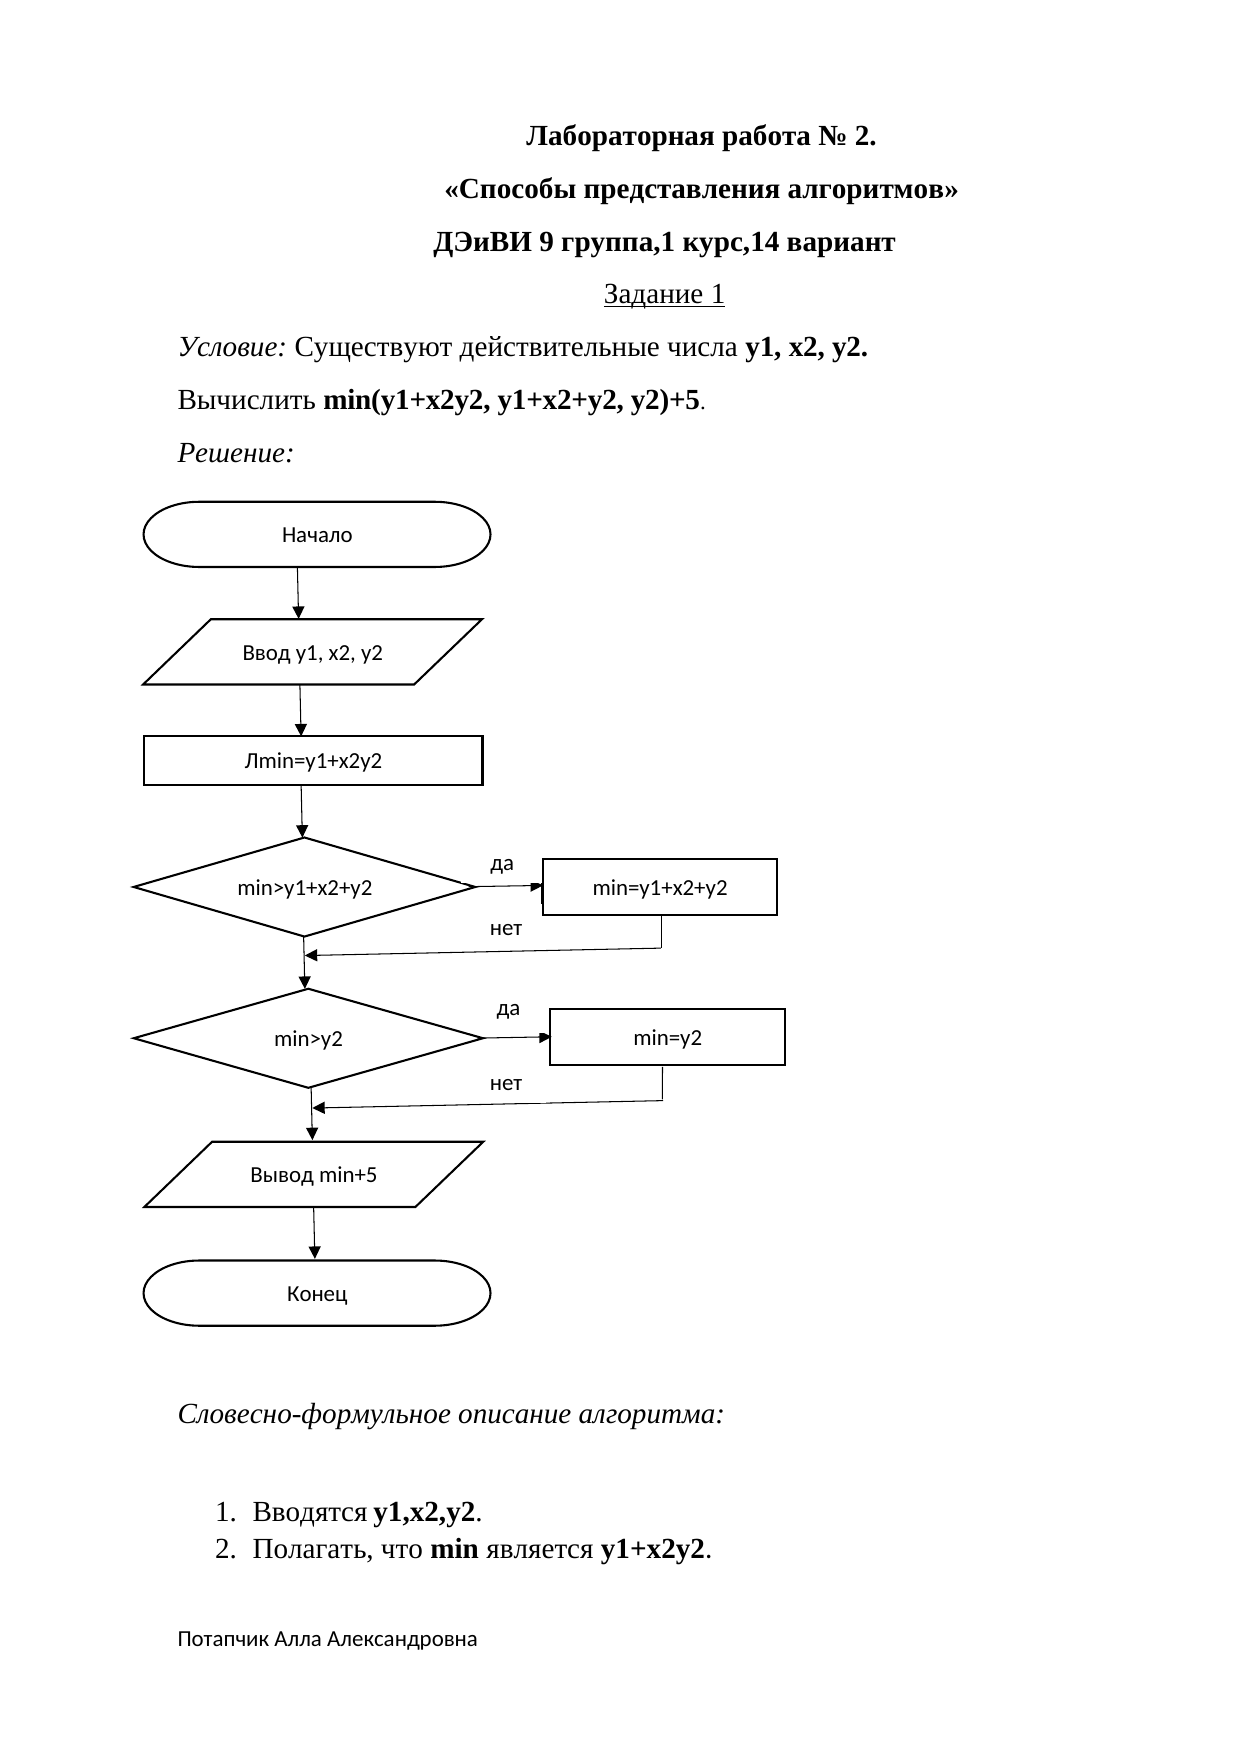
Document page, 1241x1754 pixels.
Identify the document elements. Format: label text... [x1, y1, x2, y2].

list Полагать, что min является y1+x2y2. [215, 1531, 1152, 1566]
text Решение: [177, 435, 1152, 468]
text Словесно-формульное описание алгоритма: [177, 1397, 1152, 1430]
text Вычислить min(y1+x2y2, y1+x2+y2, y2)+5. [177, 382, 1152, 416]
list Вводятся у1,х2,у2. [215, 1494, 1152, 1528]
text «Способы представления алгоритмов» [177, 171, 1152, 204]
text ДЭиВИ 9 группа,1 курс,14 вариант [177, 224, 1152, 257]
text Лабораторная работа № 2. [177, 118, 1152, 152]
text Задание 1 [177, 277, 1152, 310]
text Условие: Существуют действительные числа y1, x2, y2. [177, 329, 1152, 363]
